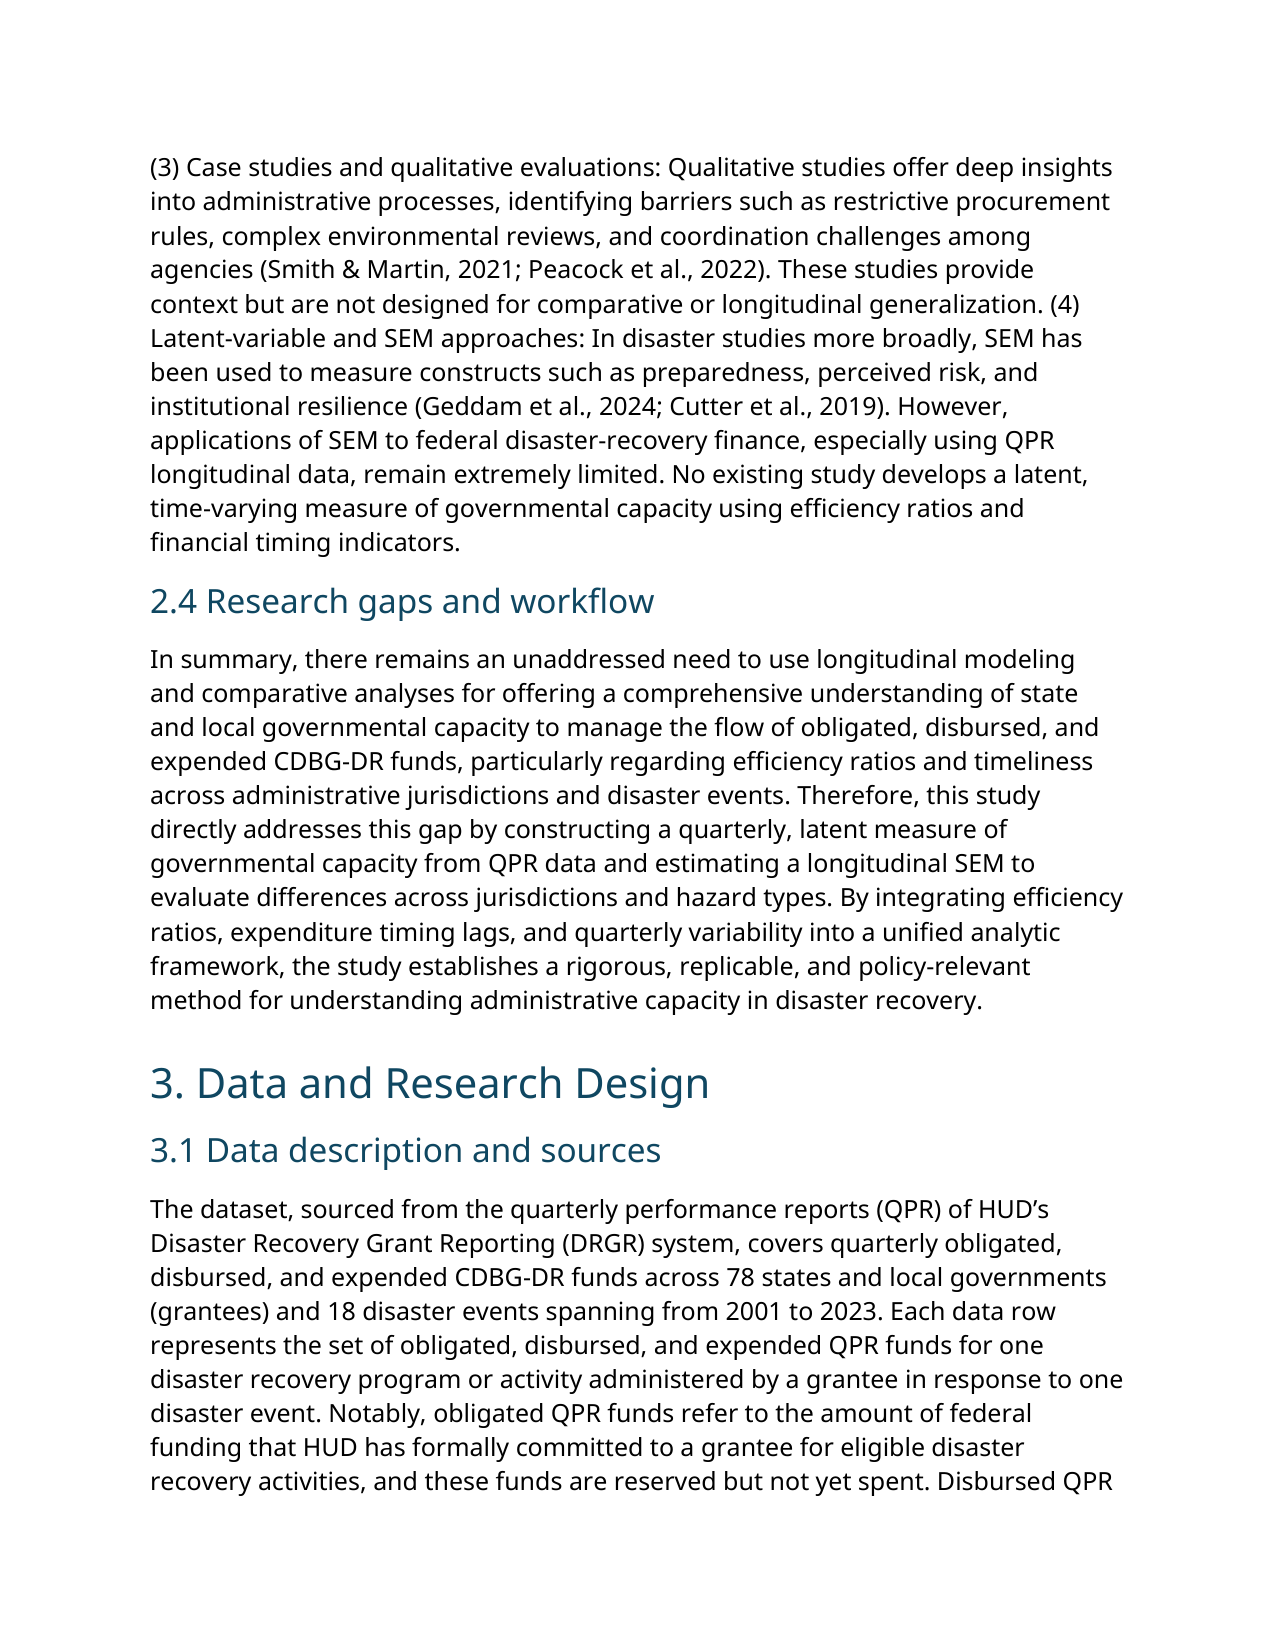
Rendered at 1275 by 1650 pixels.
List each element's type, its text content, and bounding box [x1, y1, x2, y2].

subtitle 3. Data and Research Design [150, 1054, 1125, 1111]
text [150, 1191, 1125, 1498]
subtitle 3.1 Data description and sources [150, 1127, 1125, 1173]
text In summary, there remains an unaddressed need to use longitudinal modeling and comparative analyses for offering a comprehensive understanding of state and local governmental capacity to manage the flow of obligated, disbursed, and expended CDBG-DR funds, particularly regarding efficiency ratios and timeliness across administrative jurisdictions and disaster events. Therefore, this study directly addresses this gap by constructing a quarterly, latent measure of governmental capacity from QPR data and estimating a longitudinal SEM to evaluate differences across jurisdictions and hazard types. By integrating efficiency ratios, expenditure timing lags, and quarterly variability into a unified analytic framework, the study establishes a rigorous, replicable, and policy-relevant method for understanding administrative capacity in disaster recovery. [150, 642, 1125, 1016]
subtitle 2.4 Research gaps and workflow [150, 577, 1125, 623]
text (3) Case studies and qualitative evaluations: Qualitative studies offer deep insights into administrative processes, identifying barriers such as restrictive procurement rules, complex environmental reviews, and coordination challenges among agencies (Smith & Martin, 2021; Peacock et al., 2022). These studies provide context but are not designed for comparative or longitudinal generalization. (4) Latent-variable and SEM approaches: In disaster studies more broadly, SEM has been used to measure constructs such as preparedness, perceived risk, and institutional resilience (Geddam et al., 2024; Cutter et al., 2019). However, applications of SEM to federal disaster-recovery finance, especially using QPR longitudinal data, remain extremely limited. No existing study develops a latent, time-varying measure of governmental capacity using efficiency ratios and financial timing indicators. [150, 150, 1125, 559]
